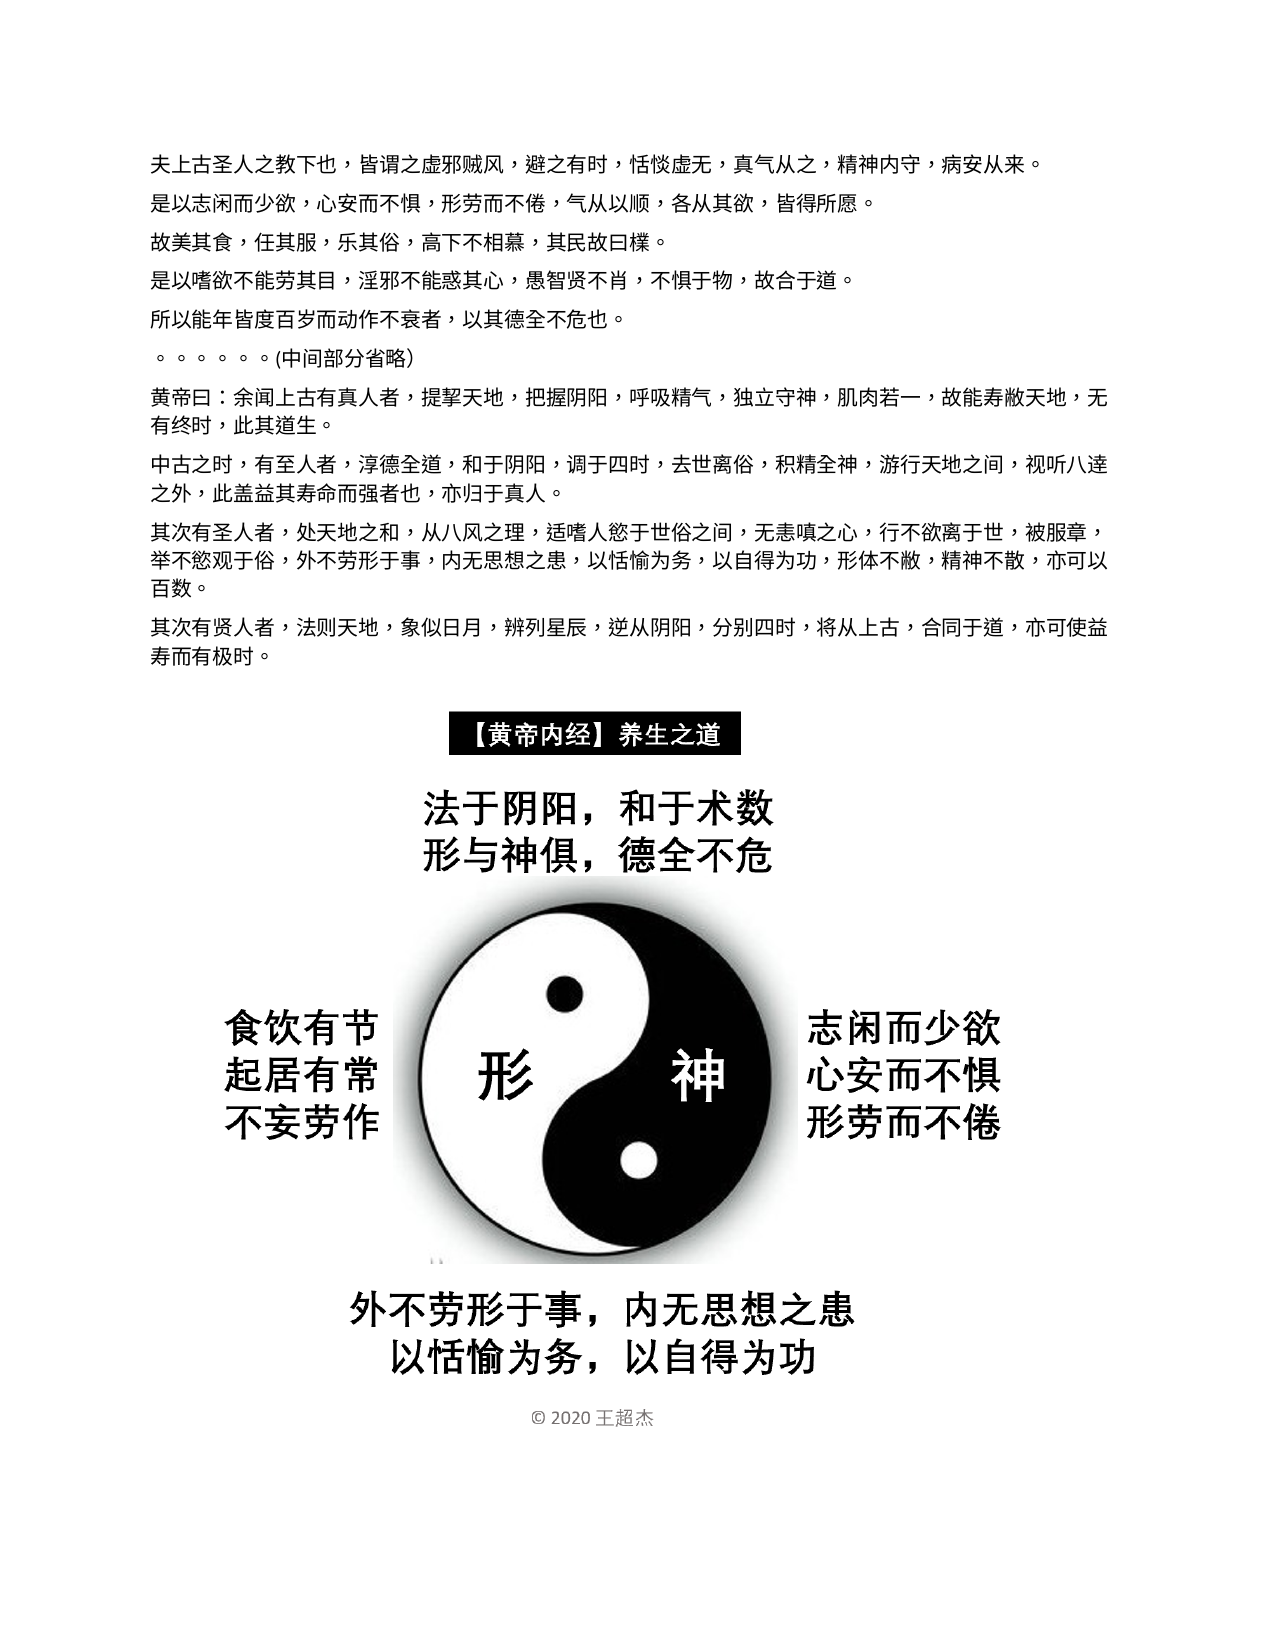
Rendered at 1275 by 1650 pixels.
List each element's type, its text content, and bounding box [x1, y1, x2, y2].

text 其次有圣人者，处天地之和，从八风之理，适嗜人慾于世俗之间，无恚嗔之心，行不欲离于世，被服章，举不慾观于俗，外不劳形于事，内无思想之患，以恬愉为务，以自得为功，形体不敝，精神不散，亦可以百数。 [150, 518, 1125, 603]
text 其次有贤人者，法则天地，象似日月，辨列星辰，逆从阴阳，分别四时，将从上古，合同于道，亦可使益寿而有极时。 [150, 613, 1125, 670]
picture [168, 689, 1044, 1447]
text 是以志闲而少欲，心安而不惧，形劳而不倦，气从以顺，各从其欲，皆得所愿。 [150, 189, 1125, 217]
text 故美其食，任其服，乐其俗，高下不相慕，其民故曰檏。 [150, 228, 1125, 256]
text 黄帝曰：余闻上古有真人者，提挈天地，把握阴阳，呼吸精气，独立守神，肌肉若一，故能寿敝天地，无有终时，此其道生。 [150, 383, 1125, 440]
text 夫上古圣人之教下也，皆谓之虚邪贼风，避之有时，恬惔虚无，真气从之，精神内守，病安从来。 [150, 150, 1125, 178]
text 。。。。。。(中间部分省略） [150, 344, 1125, 373]
text 是以嗜欲不能劳其目，淫邪不能惑其心，愚智贤不肖，不惧于物，故合于道。 [150, 267, 1125, 295]
text 所以能年皆度百岁而动作不衰者，以其德全不危也。 [150, 305, 1125, 334]
text 中古之时，有至人者，淳德全道，和于阴阳，调于四时，去世离俗，积精全神，游行天地之间，视听八逹之外，此盖益其寿命而强者也，亦归于真人。 [150, 450, 1125, 507]
